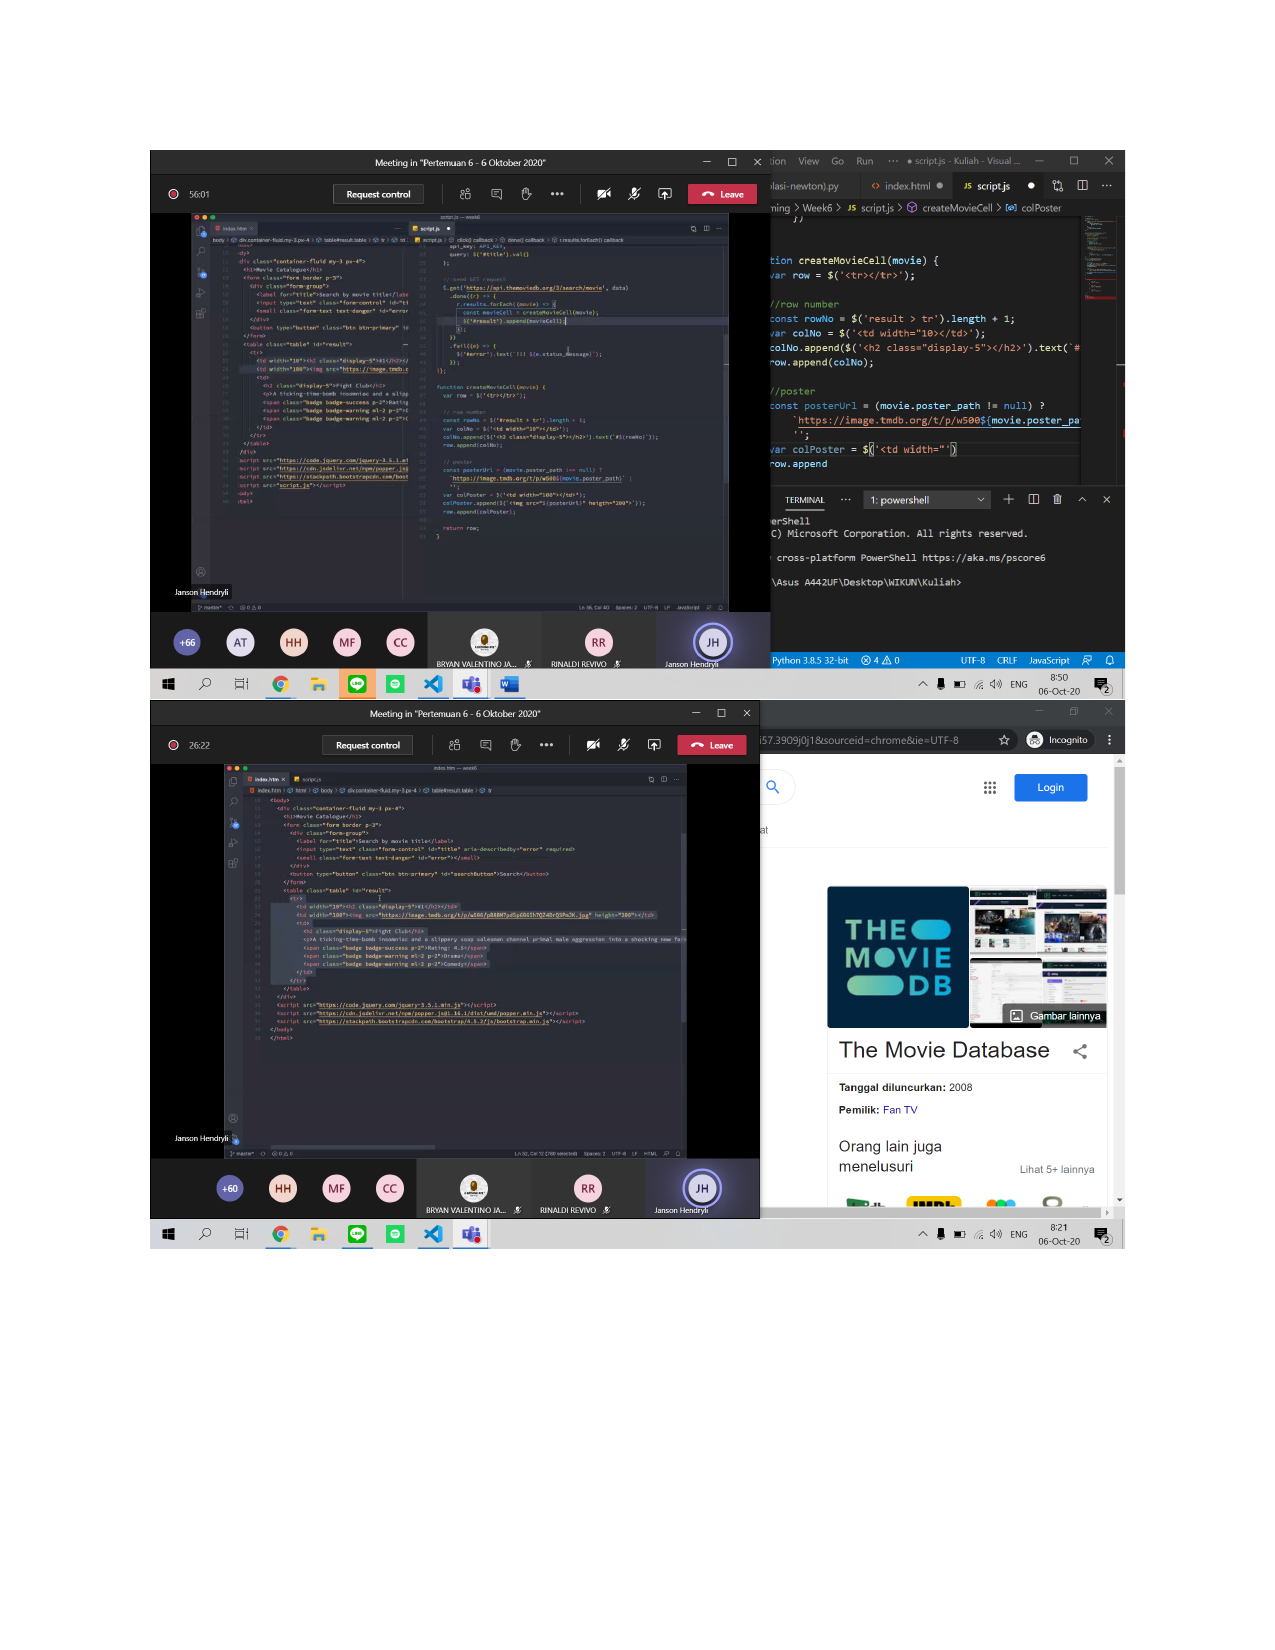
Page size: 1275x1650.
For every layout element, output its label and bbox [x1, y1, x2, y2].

picture [150, 700, 1125, 1249]
picture [150, 150, 1125, 699]
